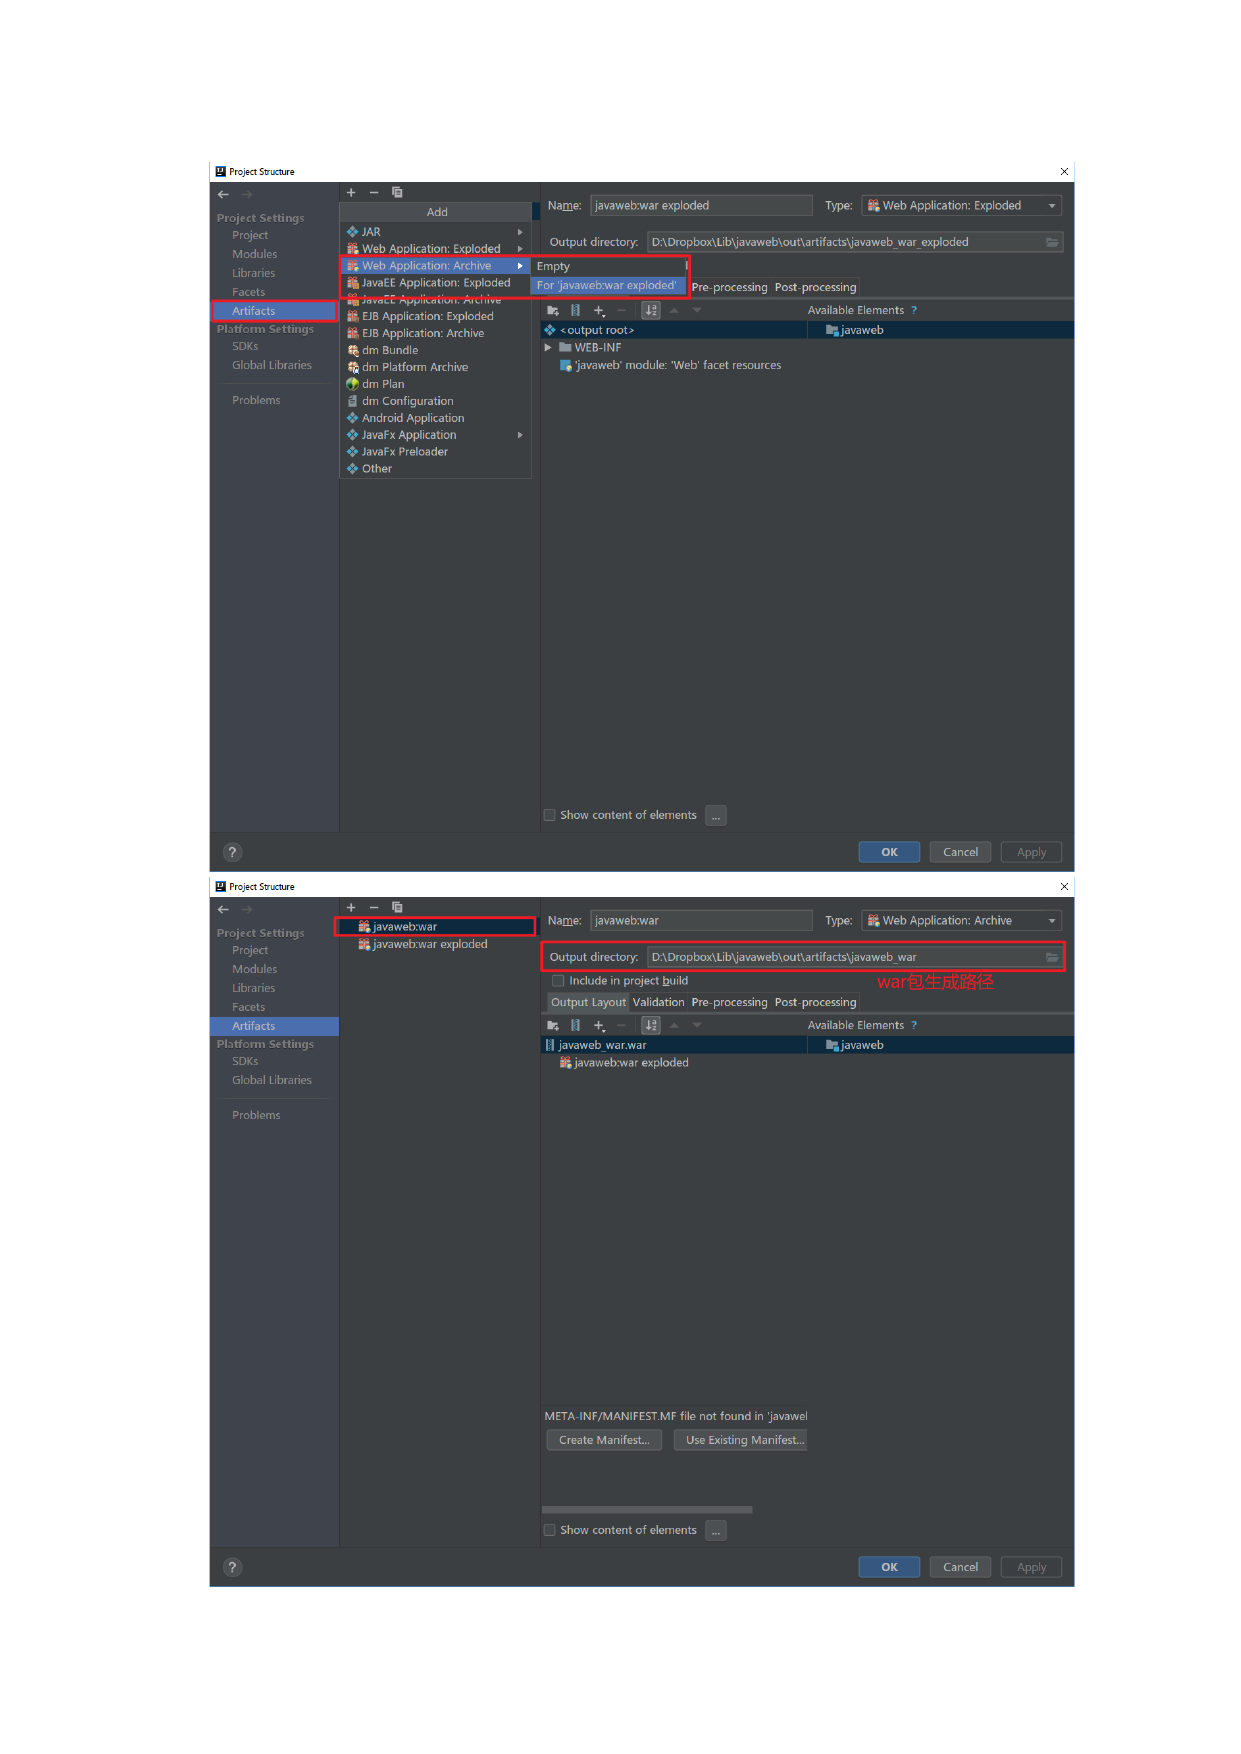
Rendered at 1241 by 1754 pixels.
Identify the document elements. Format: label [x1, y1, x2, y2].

picture [209, 877, 1075, 1587]
picture [209, 162, 1075, 872]
